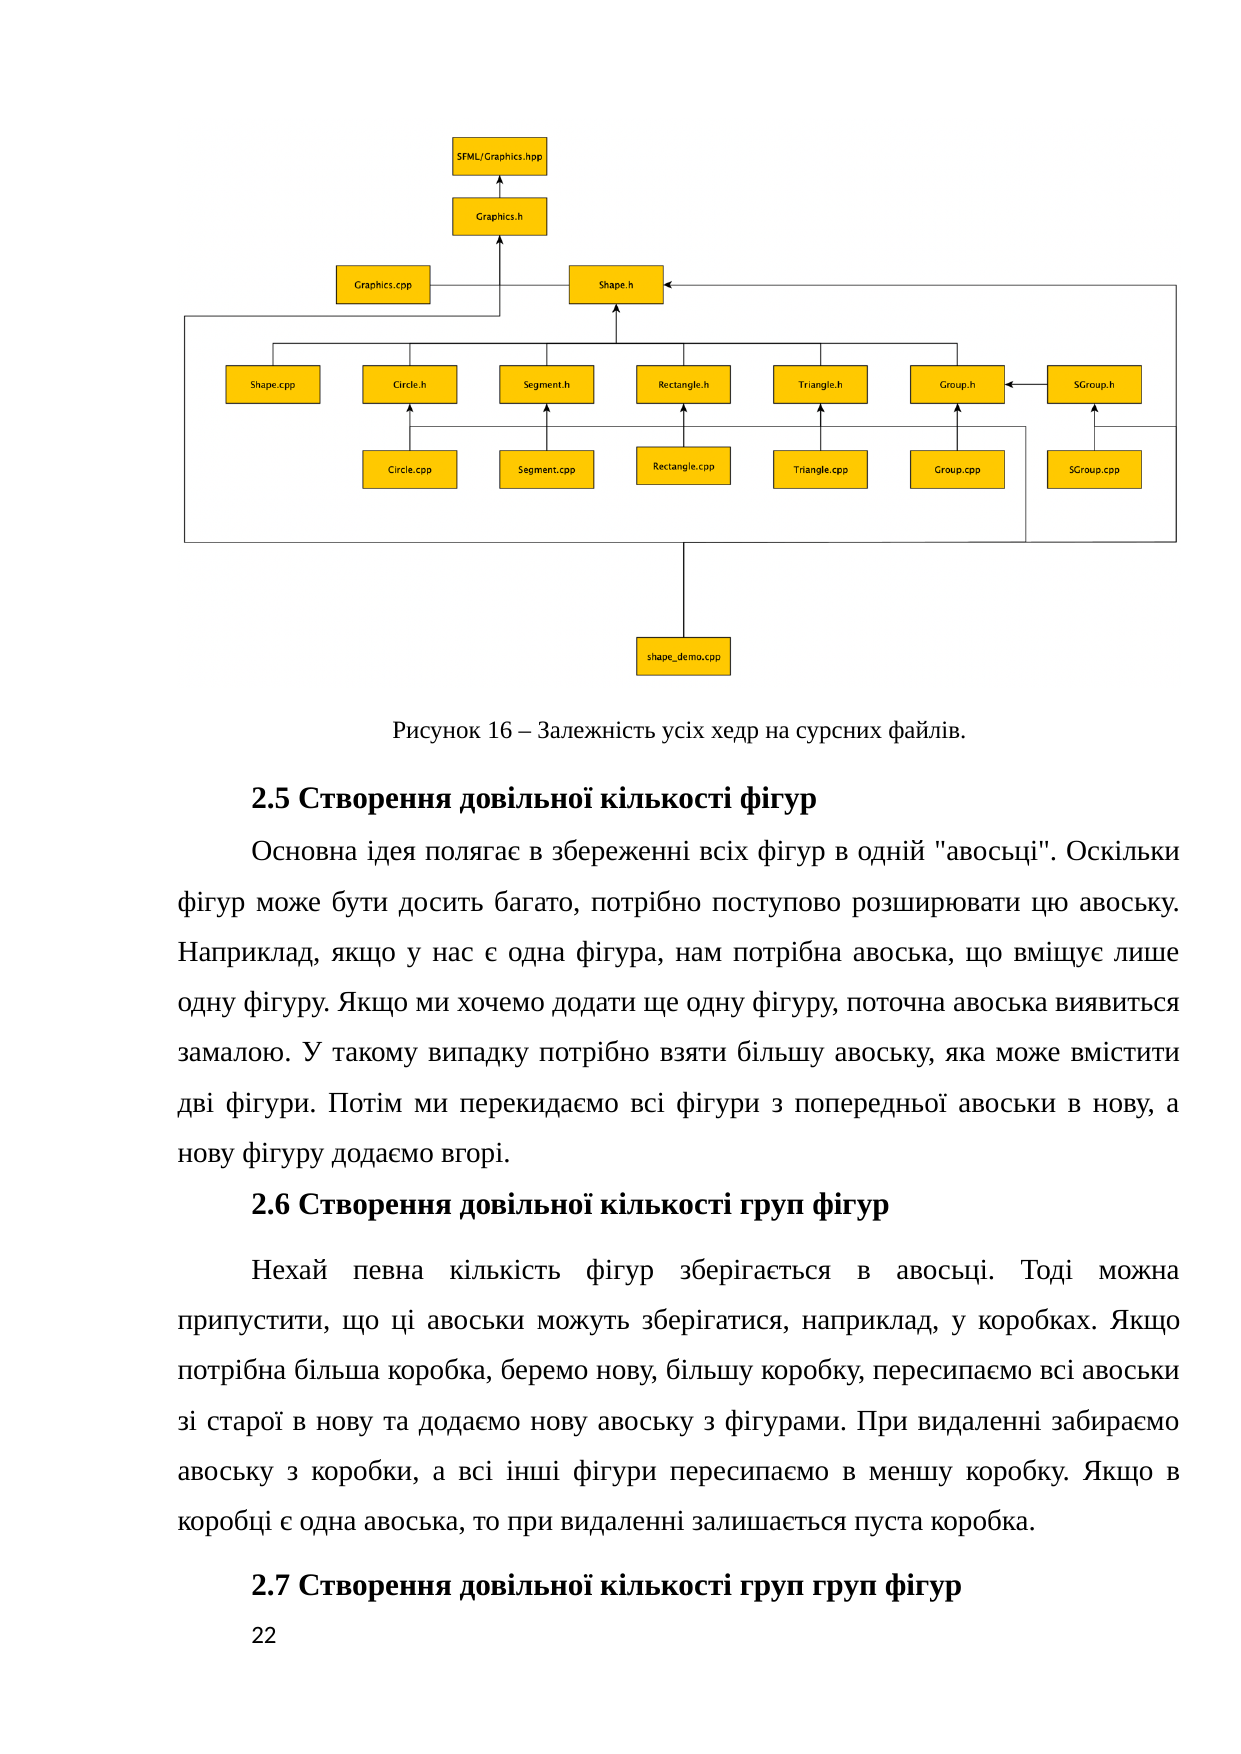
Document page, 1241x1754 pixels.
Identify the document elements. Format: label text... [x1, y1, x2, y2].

list 2.7 Створення довільної кількості груп груп фігур [177, 1566, 1181, 1602]
picture [177, 118, 1182, 688]
list Основна ідея полягає в збереженні всіх фігур в одній "авосьці". Оскільки фігур може бути досить багато, потрібно поступово розширювати цю авоську. Наприклад, якщо у нас є одна фігура, нам потрібна авоська, що вміщує лише одну фігуру. Якщо ми хочемо додати ще одну фігуру, поточна авоська виявиться замалою. У такому випадку потрібно взяти більшу авоську, яка може вмістити дві фігури. Потім ми перекидаємо всі фігури з попередньої авоськи в нову, а нову фігуру додаємо вгорі. [177, 833, 1181, 1169]
list 2.5 Створення довільної кількості фігур [177, 779, 1181, 815]
text Нехай певна кількість фігур зберігається в авосьці. Тоді можна припустити, що ці авоськи можуть зберігатися, наприклад, у коробках. Якщо потрібна більша коробка, беремо нову, більшу коробку, пересипаємо всі авоськи зі старої в нову та додаємо нову авоську з фігурами. При видаленні забираємо авоську з коробки, а всі інші фігури пересипаємо в меншу коробку. Якщо в коробці є одна авоська, то при видаленні залишається пуста коробка. [177, 1252, 1181, 1537]
text Рисунок 16 – Залежність усіх хедр на сурсних файлів. [177, 716, 1181, 744]
list 2.6 Створення довільної кількості груп фігур [177, 1186, 1181, 1221]
